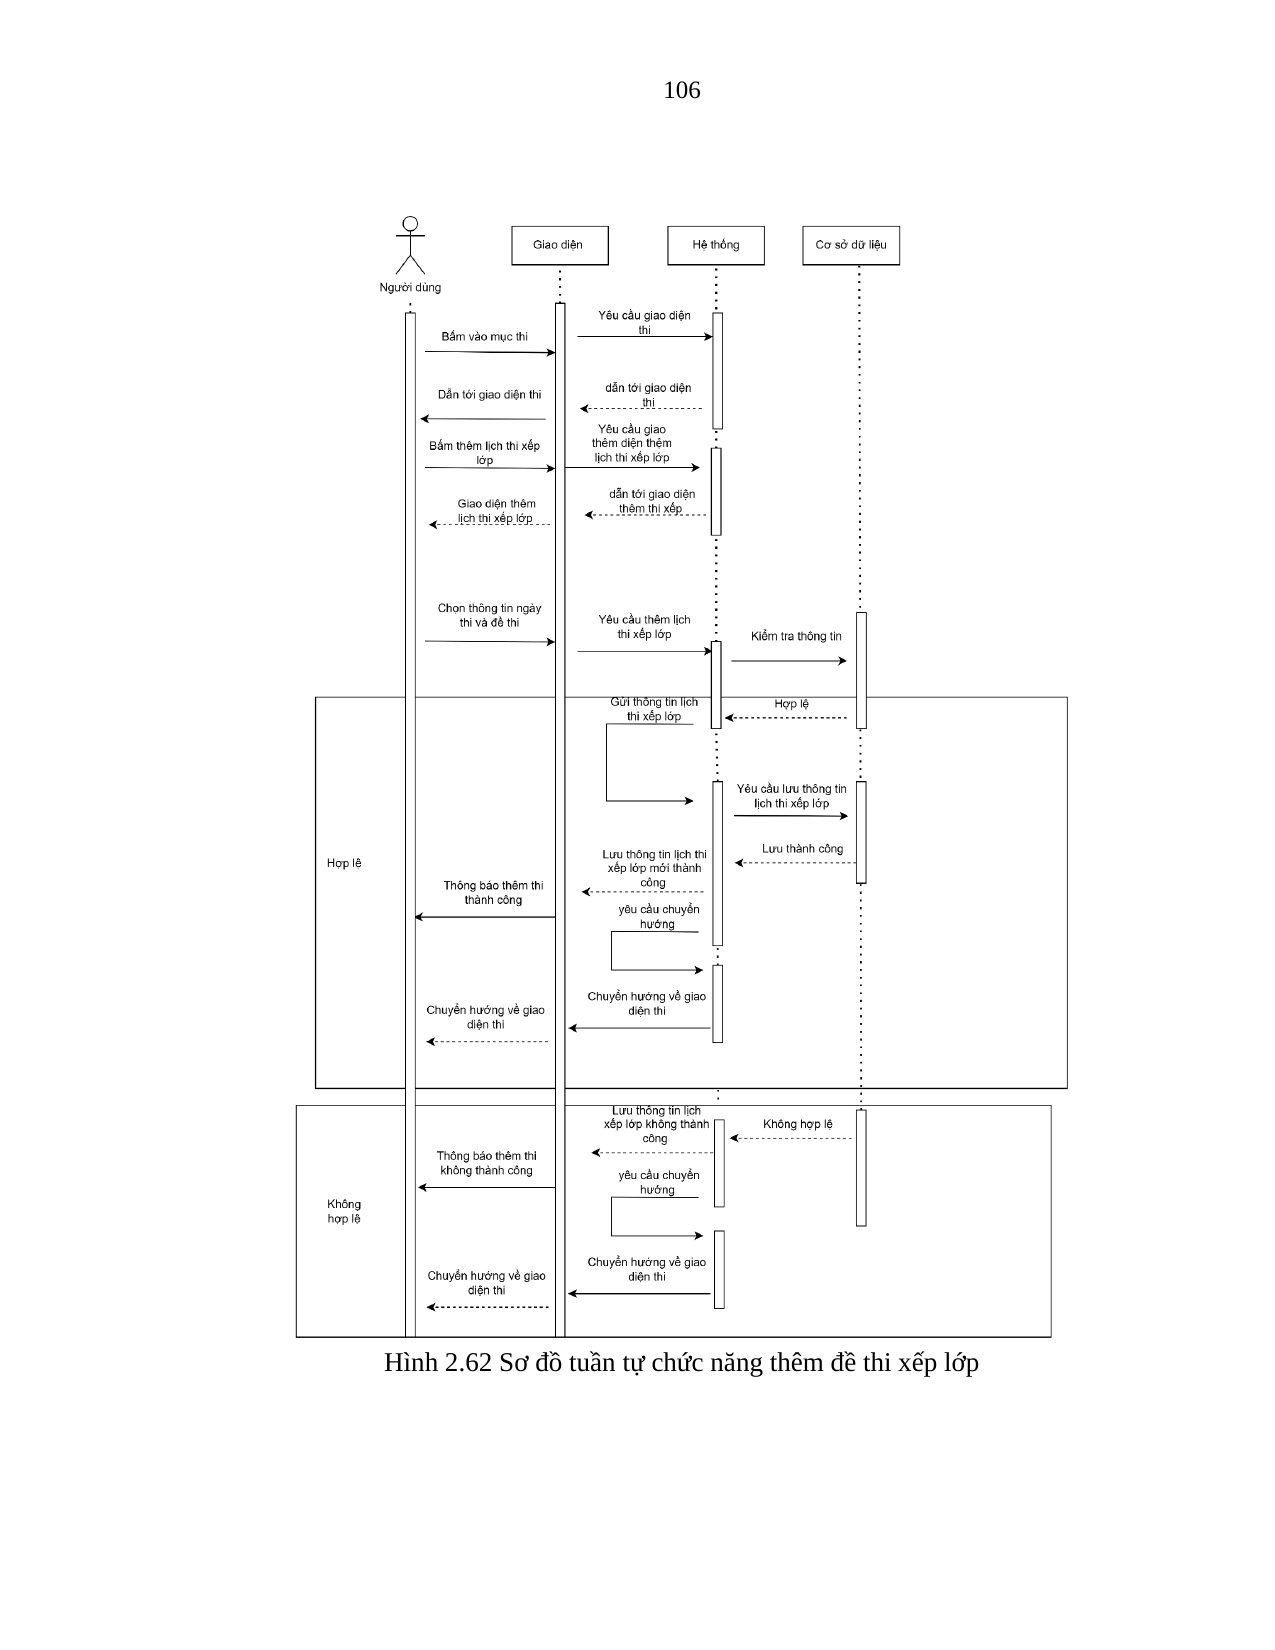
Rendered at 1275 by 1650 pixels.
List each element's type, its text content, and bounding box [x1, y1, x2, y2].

picture [286, 206, 1078, 1347]
text Hình 2.62 Sơ đồ tuần tự chức năng thêm đề thi xếp lớp [207, 1346, 1157, 1377]
